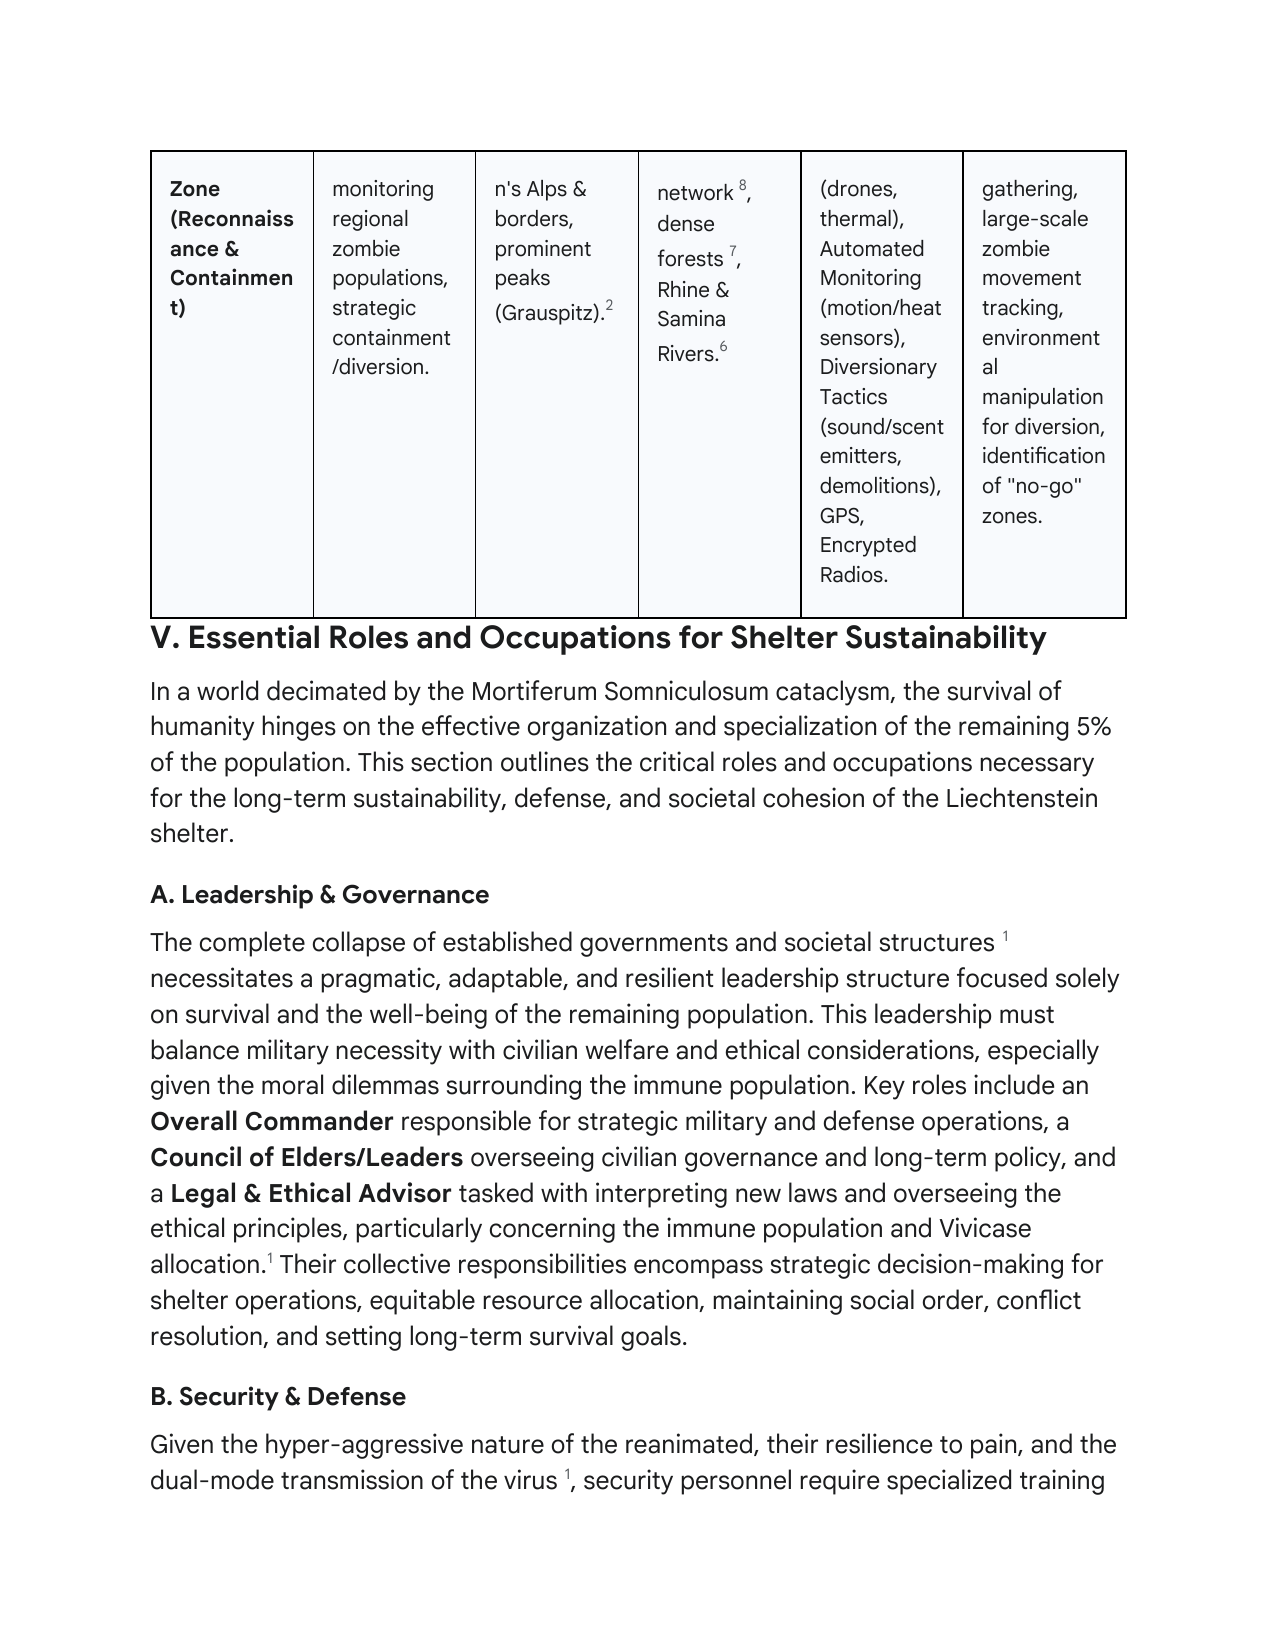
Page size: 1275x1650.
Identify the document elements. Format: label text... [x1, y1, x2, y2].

subtitle B. Security & Defense [150, 1381, 1125, 1413]
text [150, 1430, 1125, 1497]
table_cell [964, 152, 1125, 617]
text The complete collapse of established governments and societal structures 1 necessitates a pragmatic, adaptable, and resilient leadership structure focused solely on survival and the well-being of the remaining population. This leadership must balance military necessity with civilian welfare and ethical considerations, especially given the moral dilemmas surrounding the immune population. Key roles include an Overall Commander responsible for strategic military and defense operations, a Council of Elders/Leaders overseeing civilian governance and long-term policy, and a Legal & Ethical Advisor tasked with interpreting new laws and overseeing the ethical principles, particularly concerning the immune population and Vivicase allocation.1 Their collective responsibilities encompass strategic decision-making for shelter operations, equitable resource allocation, maintaining social order, conflict resolution, and setting long-term survival goals. [150, 928, 1125, 1352]
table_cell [152, 152, 313, 617]
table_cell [476, 152, 638, 617]
subtitle V. Essential Roles and Occupations for Shelter Sustainability [150, 619, 1125, 658]
text In a world decimated by the Mortiferum Somniculosum cataclysm, the survival of humanity hinges on the effective organization and specialization of the remaining 5% of the population. This section outlines the critical roles and occupations necessary for the long-term sustainability, defense, and societal cohesion of the Liechtenstein shelter. [150, 676, 1125, 850]
subtitle A. Leadership & Governance [150, 879, 1125, 911]
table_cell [802, 152, 962, 617]
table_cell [314, 152, 475, 617]
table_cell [639, 152, 800, 617]
